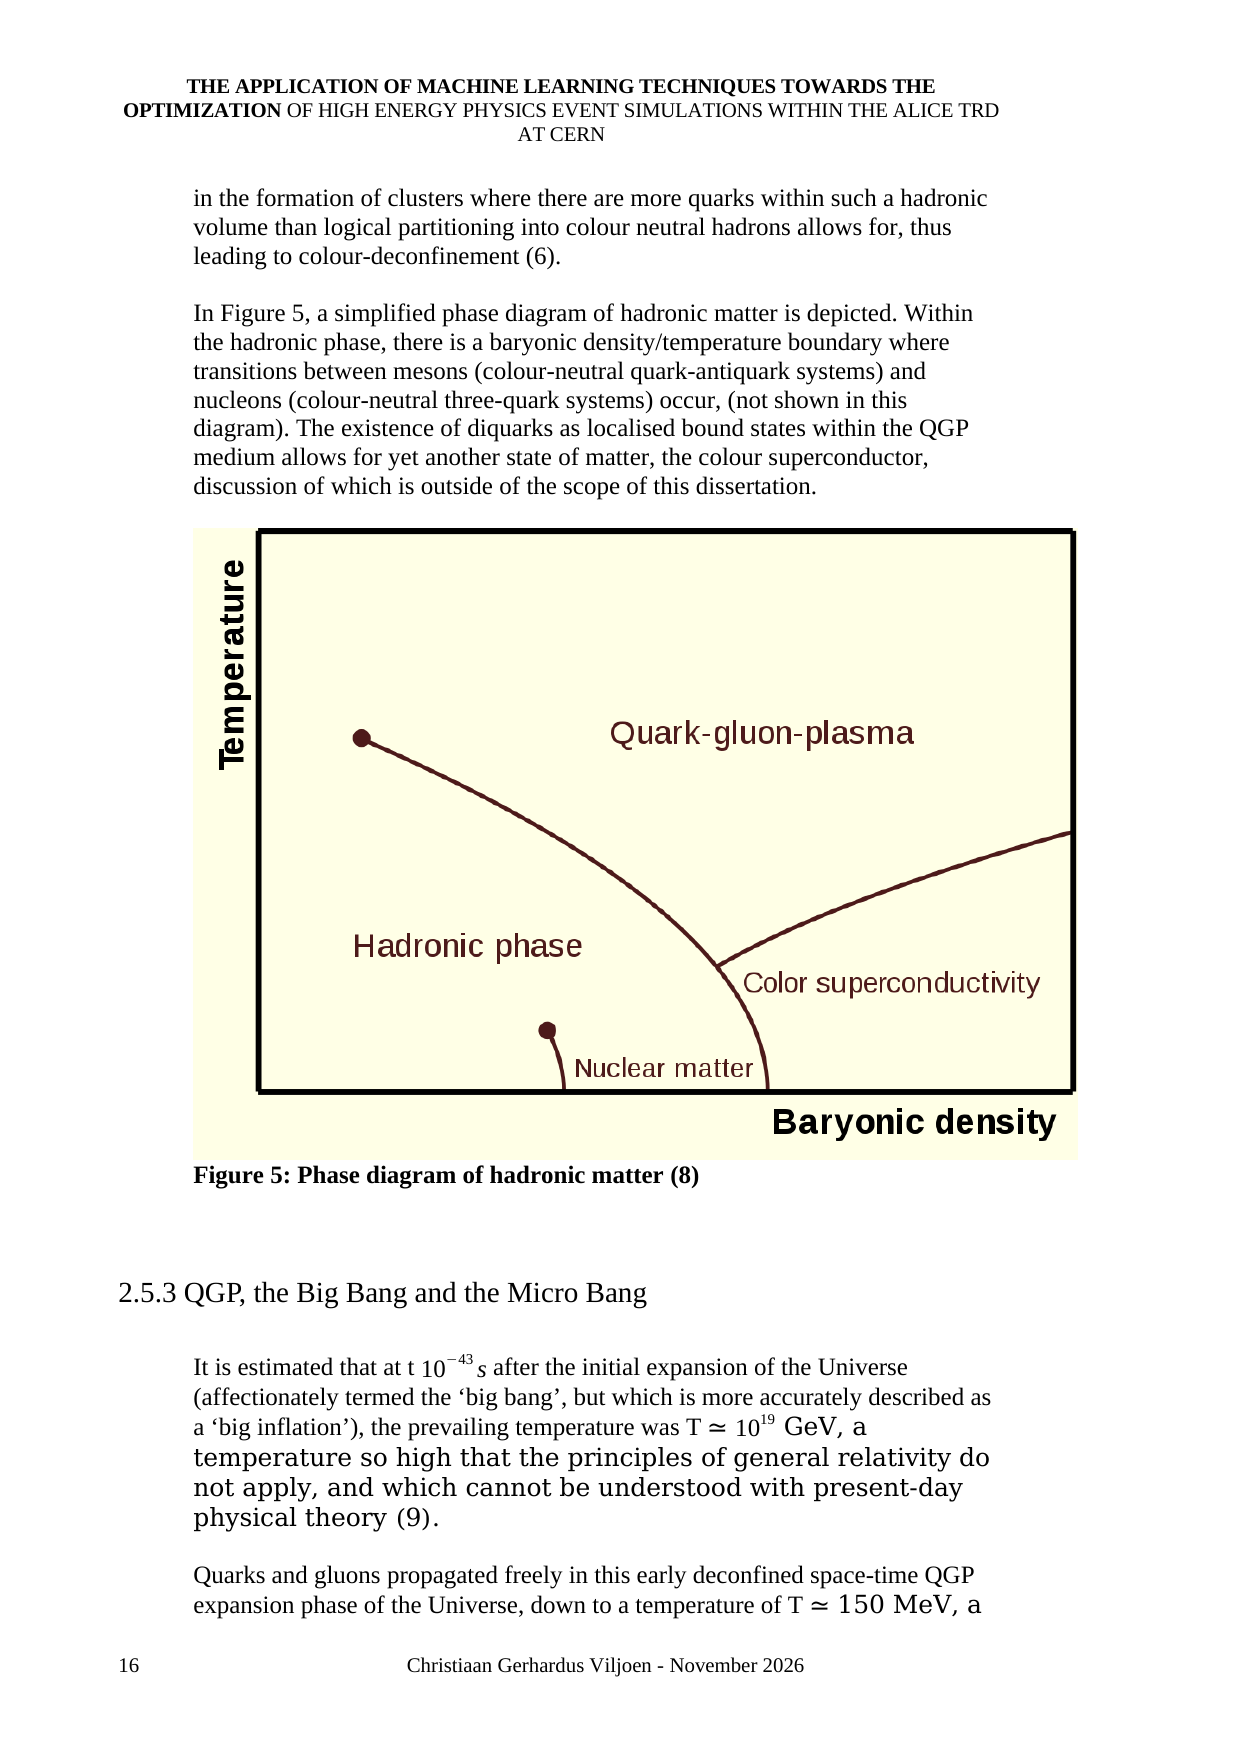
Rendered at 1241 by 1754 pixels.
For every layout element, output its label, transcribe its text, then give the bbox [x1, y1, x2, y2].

text In Figure 5, a simplified phase diagram of hadronic matter is depicted. Within the hadronic phase, there is a baryonic density/temperature boundary where transitions between mesons (colour-neutral quark-antiquark systems) and nucleons (colour-neutral three-quark systems) occur, (not shown in this diagram). The existence of diquarks as localised bound states within the QGP medium allows for yet another state of matter, the colour superconductor, discussion of which is outside of the scope of this dissertation. [193, 298, 1004, 500]
text Figure 5: Phase diagram of hadronic matter [193, 1160, 1004, 1188]
text It is estimated that at t after the initial expansion of the Universe (affectionately termed the ‘big bang’, but which is more accurately described as a ‘big inflation’), the prevailing temperature was T ≃ GeV, a temperature so high that the principles of general relativity do not apply, and which cannot be understood with present-day physical theory . [193, 1350, 1004, 1531]
picture [193, 528, 1078, 1160]
subtitle QGP, the Big Bang and the Micro Bang [118, 1276, 1004, 1309]
